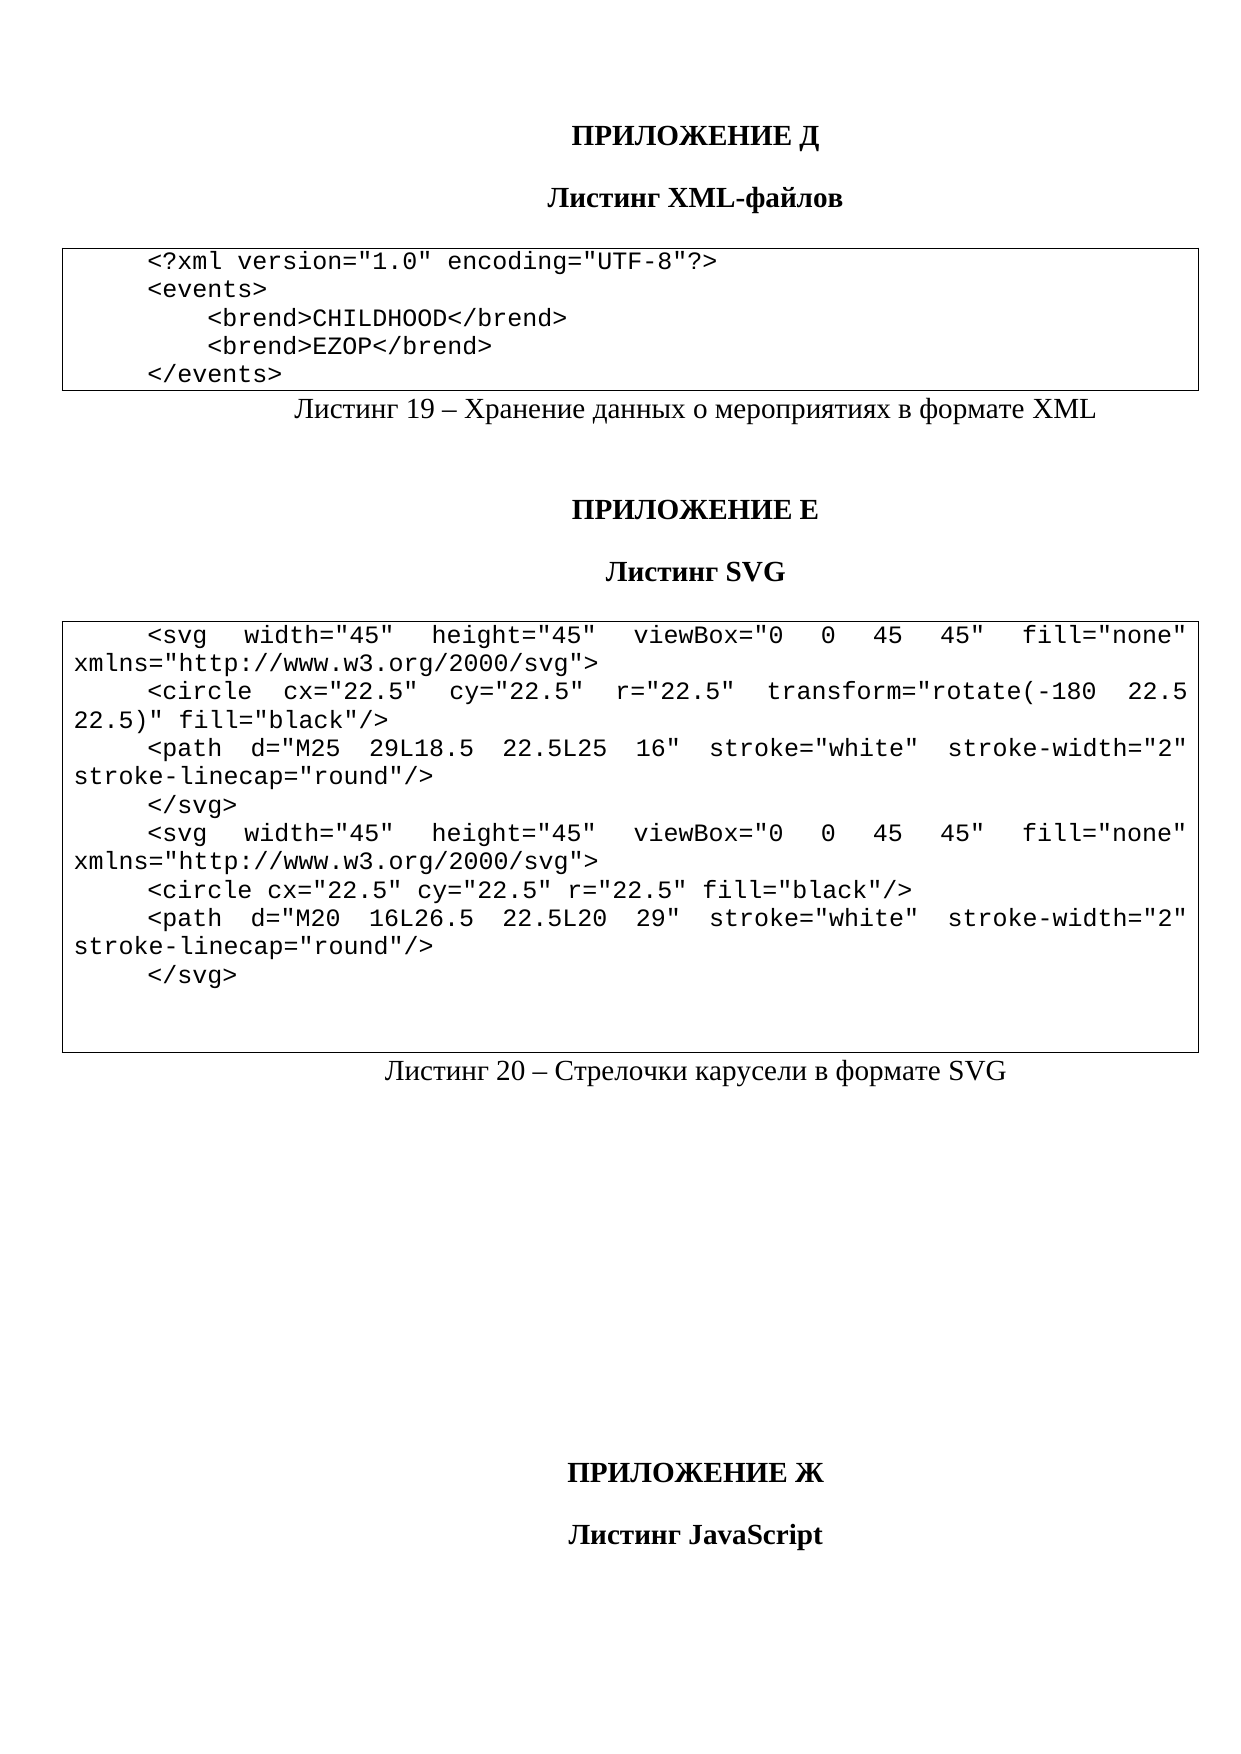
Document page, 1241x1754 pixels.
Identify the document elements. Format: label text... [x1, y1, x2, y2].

text Листинг XML-файлов [136, 180, 1181, 214]
text Листинг 19 – Хранение данных о мероприятиях в формате XML [136, 391, 1181, 425]
text Листинг SVG [136, 554, 1181, 588]
text ПРИЛОЖЕНИЕ Е [136, 492, 1181, 525]
table_header <svg width="45" height="45" viewBox="0 0 45 45" fill="none" xmlns="http://www.w3.org/2000/svg"> <circle cx="22.5" cy="22.5" r="22.5" transform="rotate(-180 22.5 22.5)" fill="black"/> <path d="M25 29L18.5 22.5L25 16" stroke="white" stroke-width="2" stroke-linecap="round"/> </svg> <svg width="45" height="45" viewBox="0 0 45 45" fill="none" xmlns="http://www.w3.org/2000/svg"> <circle cx="22.5" cy="22.5" r="22.5" fill="black"/> <path d="M20 16L26.5 22.5L20 29" stroke="white" stroke-width="2" stroke-linecap="round"/> </svg> [63, 622, 1198, 1052]
text Листинг 20 – Стрелочки карусели в формате SVG [136, 1053, 1181, 1086]
text ПРИЛОЖЕНИЕ Ж [136, 1455, 1181, 1489]
text ПРИЛОЖЕНИЕ Д [136, 118, 1181, 152]
table_header <?xml version="1.0" encoding="UTF-8"?> <events> <brend>CHILDHOOD</brend> <brend>EZOP</brend> </events> [63, 249, 1198, 390]
text Листинг JavaScript [136, 1517, 1181, 1551]
